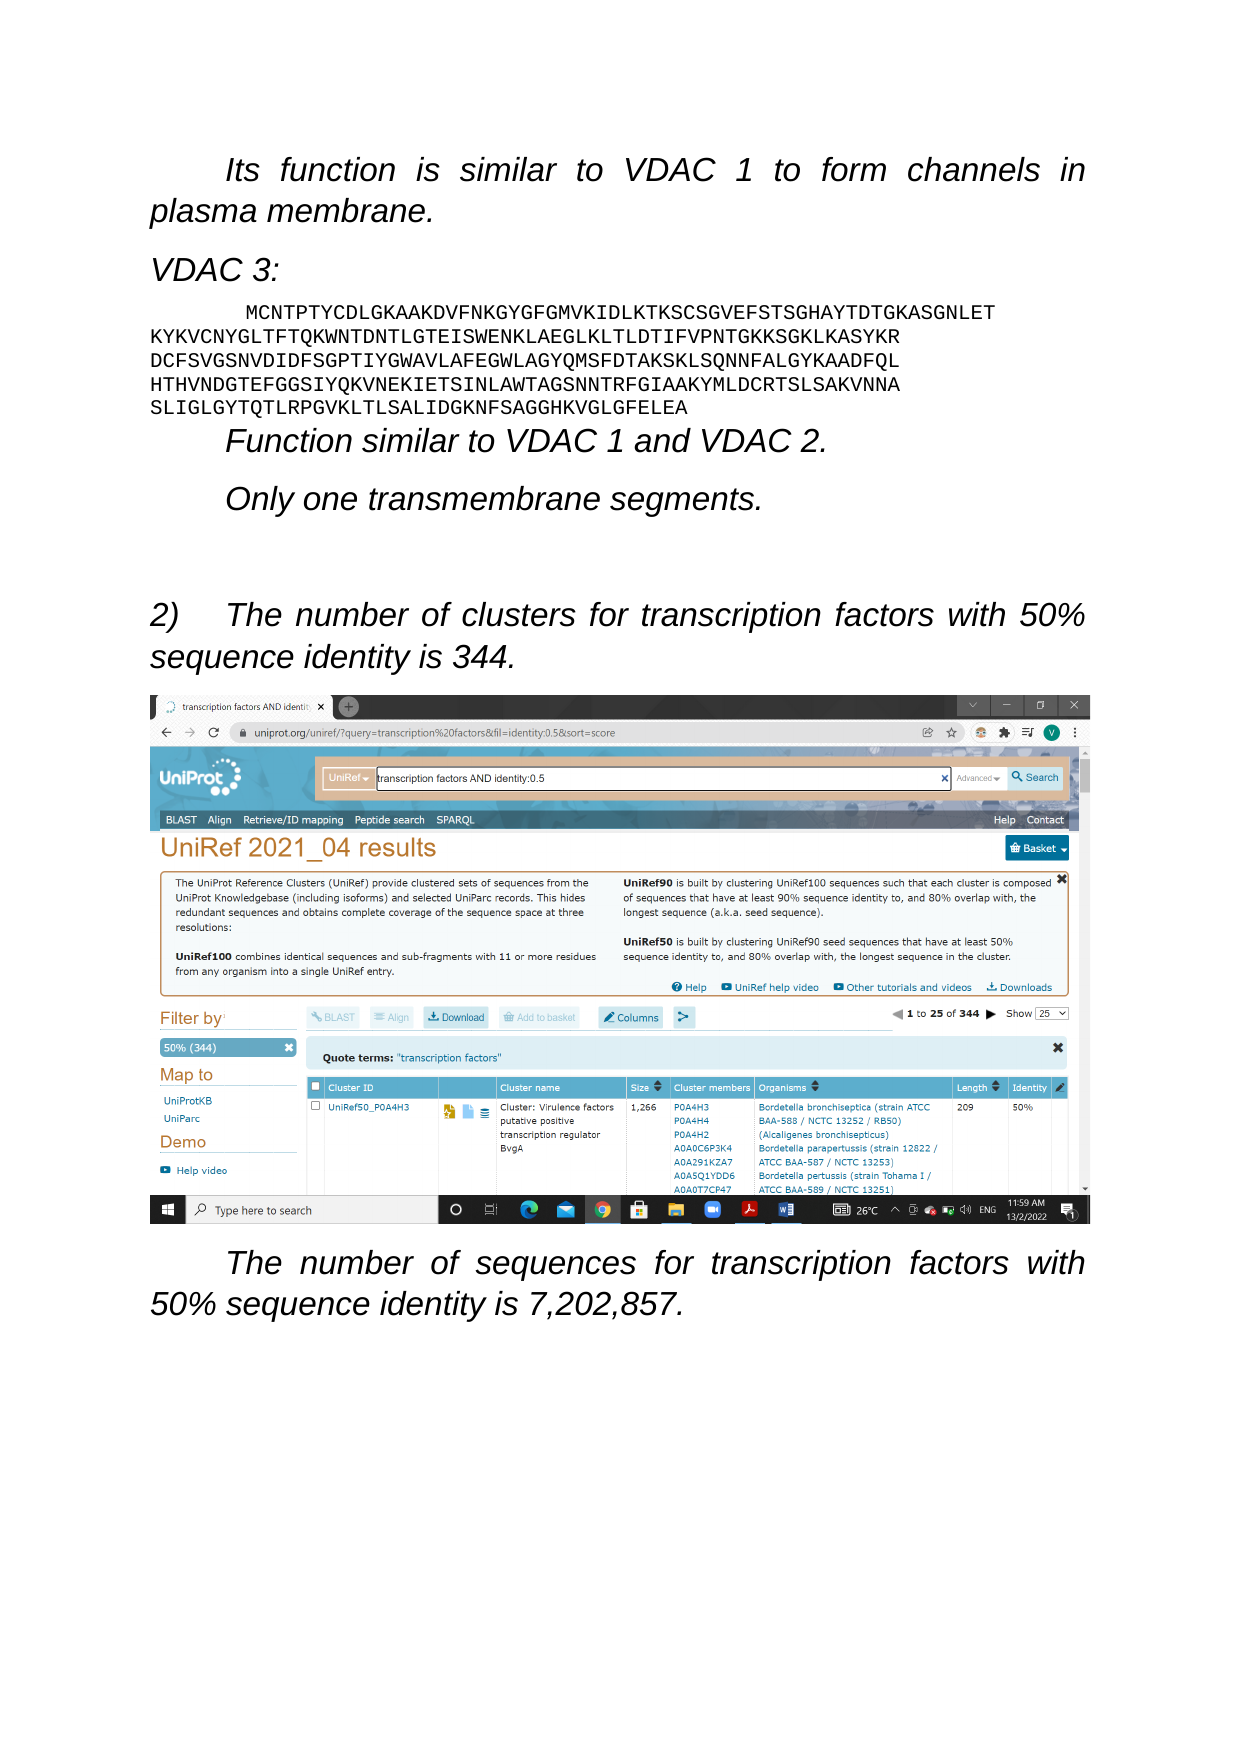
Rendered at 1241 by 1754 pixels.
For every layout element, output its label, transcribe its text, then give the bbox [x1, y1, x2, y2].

text DCFSVGSNVDIDFSGPTIYGWAVLAFEGWLAGYQMSFDTAKSKLSQNNFALGYKAADFQL [150, 350, 1090, 374]
text VDAC 3: MCNTPTYCDLGKAAKDVFNKGYGFGMVKIDLKTKSCSGVEFSTSGHAYTDTGKASGNLET [150, 249, 1090, 326]
text KYKVCNYGLTFTQKWNTDNTLGTEISWENKLAEGLKLTLDTIFVPNTGKKSGKLKASYKR [150, 326, 1090, 350]
text SLIGLGYTQTLRPGVKLTLSALIDGKNFSAGGHKVGLGFELEA [150, 397, 1090, 421]
text Its function is similar to VDAC 1 to form channels in plasma membrane. [150, 150, 1090, 230]
text HTHVNDGTEFGGSIYQKVNEKIETSINLAWTAGSNNTRFGIAAKYMLDCRTSLSAKVNNA [150, 374, 1090, 397]
picture [150, 695, 1091, 1224]
text 2) The number of clusters for transcription factors with 50% sequence identity is 344. [150, 595, 1090, 675]
text Function similar to VDAC 1 and VDAC 2. [150, 421, 1090, 459]
text The number of sequences for transcription factors with 50% sequence identity is 7,202,857. [150, 1243, 1090, 1323]
text Only one transmembrane segments. [150, 479, 1090, 518]
